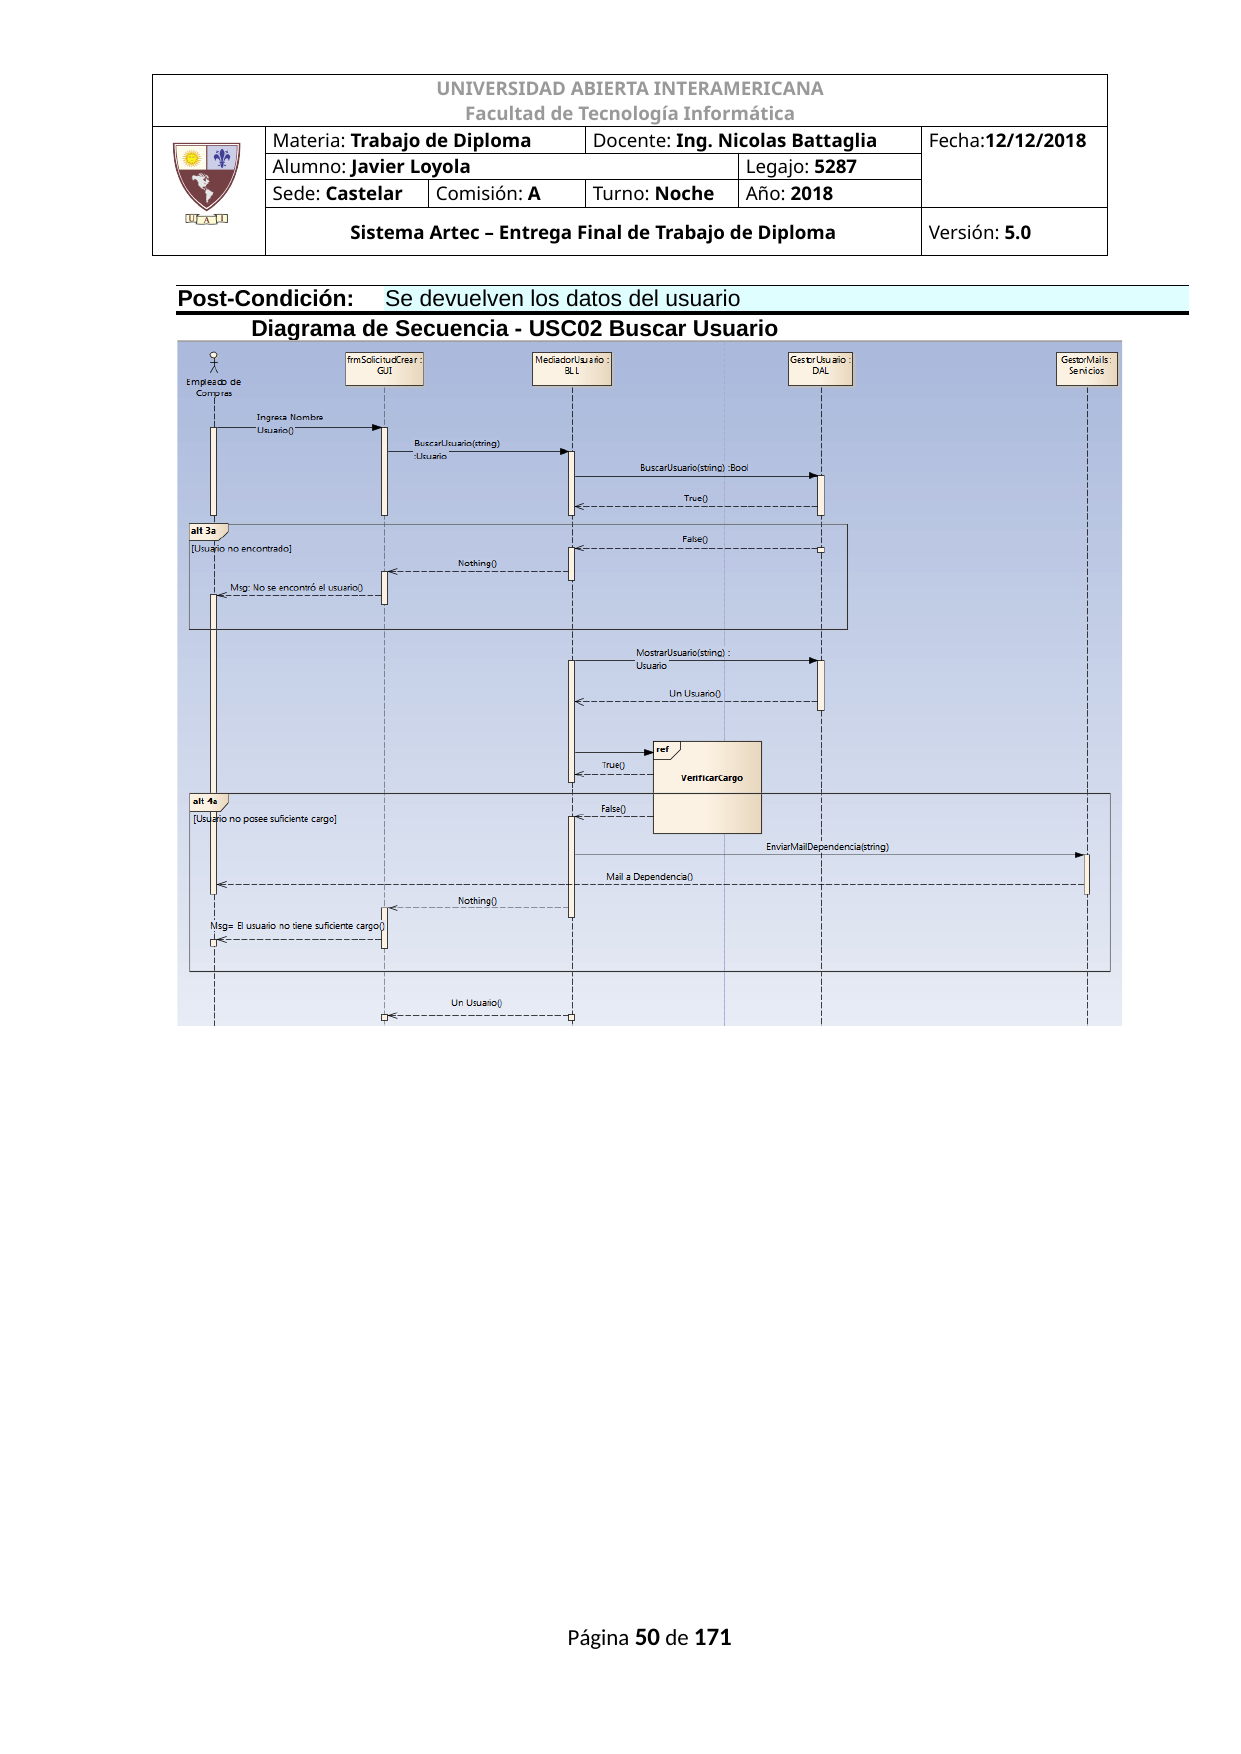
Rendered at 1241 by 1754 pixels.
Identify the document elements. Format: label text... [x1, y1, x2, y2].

text Diagrama de Secuencia - USC02 Buscar Usuario [177, 315, 1122, 340]
picture [177, 340, 1123, 1026]
picture [157, 136, 257, 228]
table_header Post-Condición: [176, 286, 384, 311]
table_header Se devuelven los datos del usuario [384, 286, 1189, 311]
